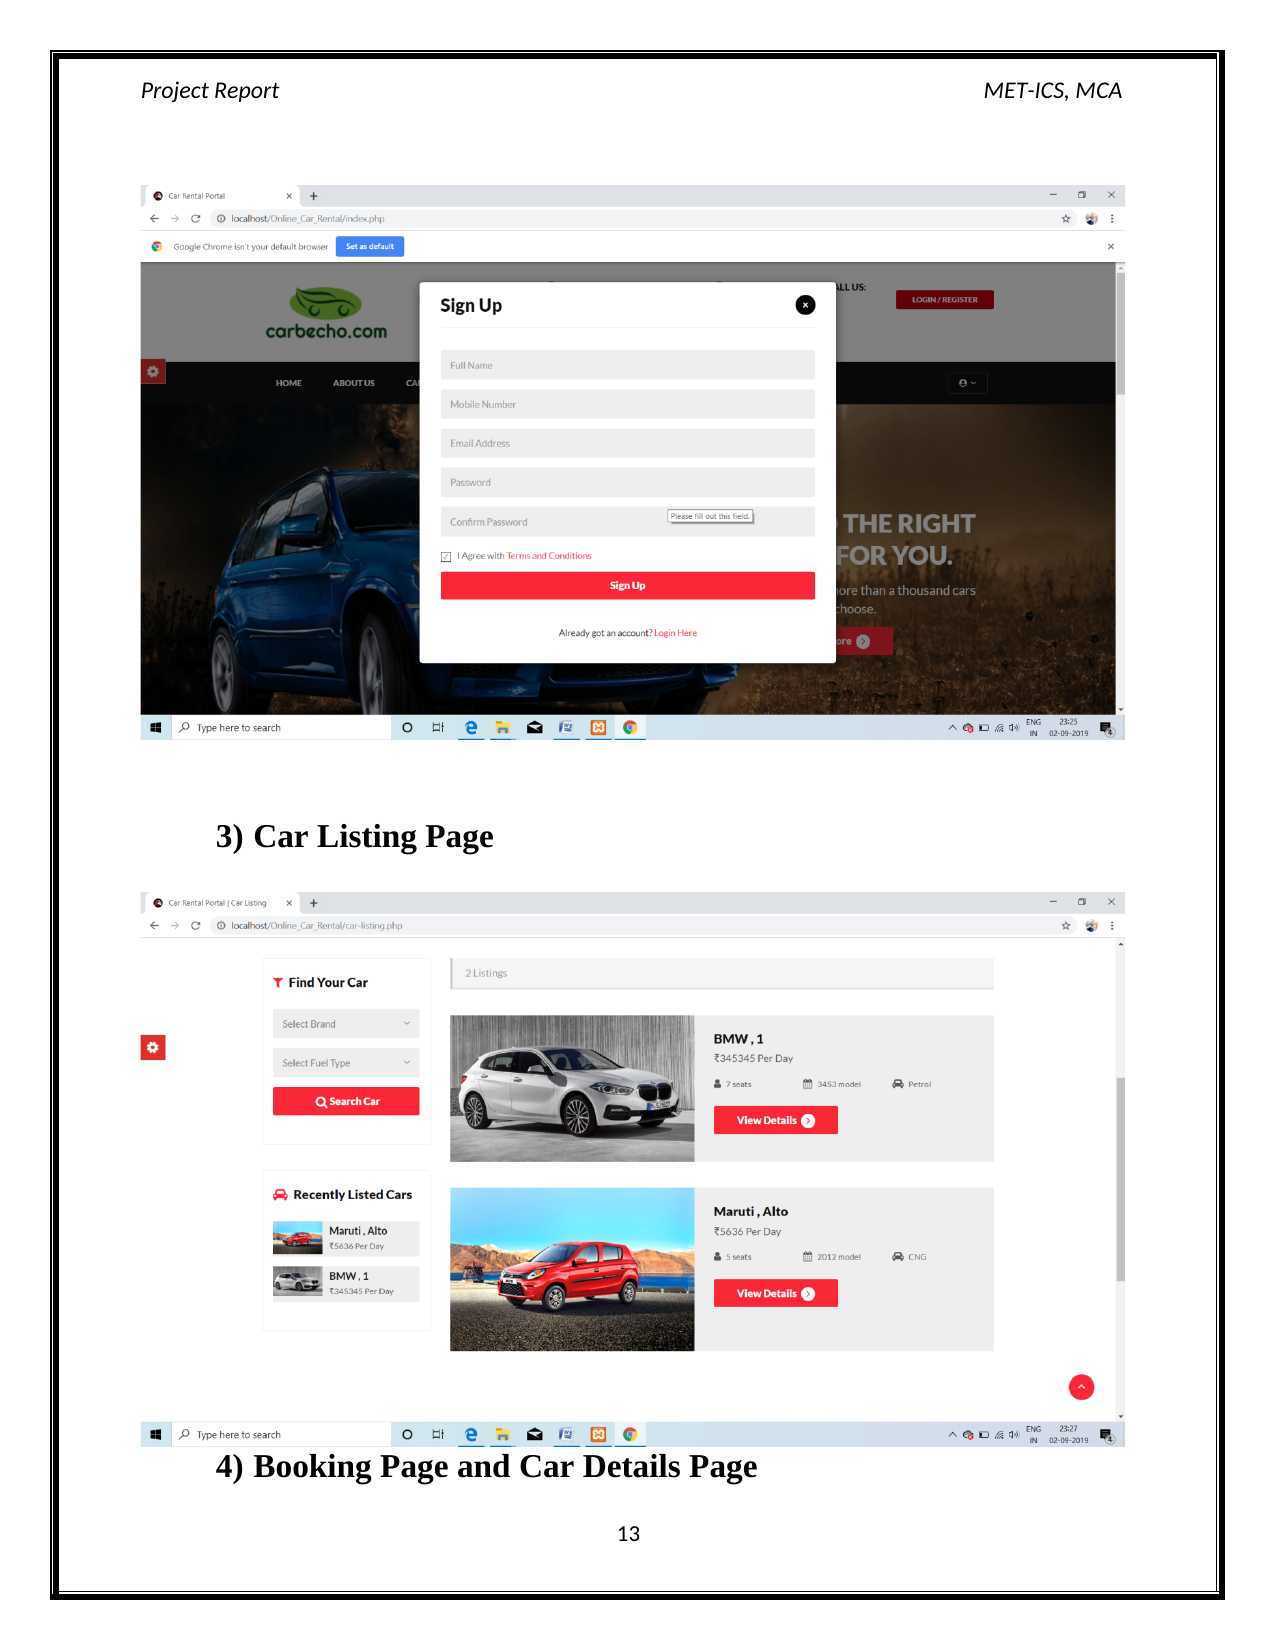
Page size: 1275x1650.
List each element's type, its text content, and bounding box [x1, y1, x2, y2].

list Car Listing Page [216, 816, 1125, 854]
picture [140, 892, 1125, 1447]
picture [140, 185, 1125, 740]
list Booking Page and Car Details Page [216, 1447, 1125, 1485]
